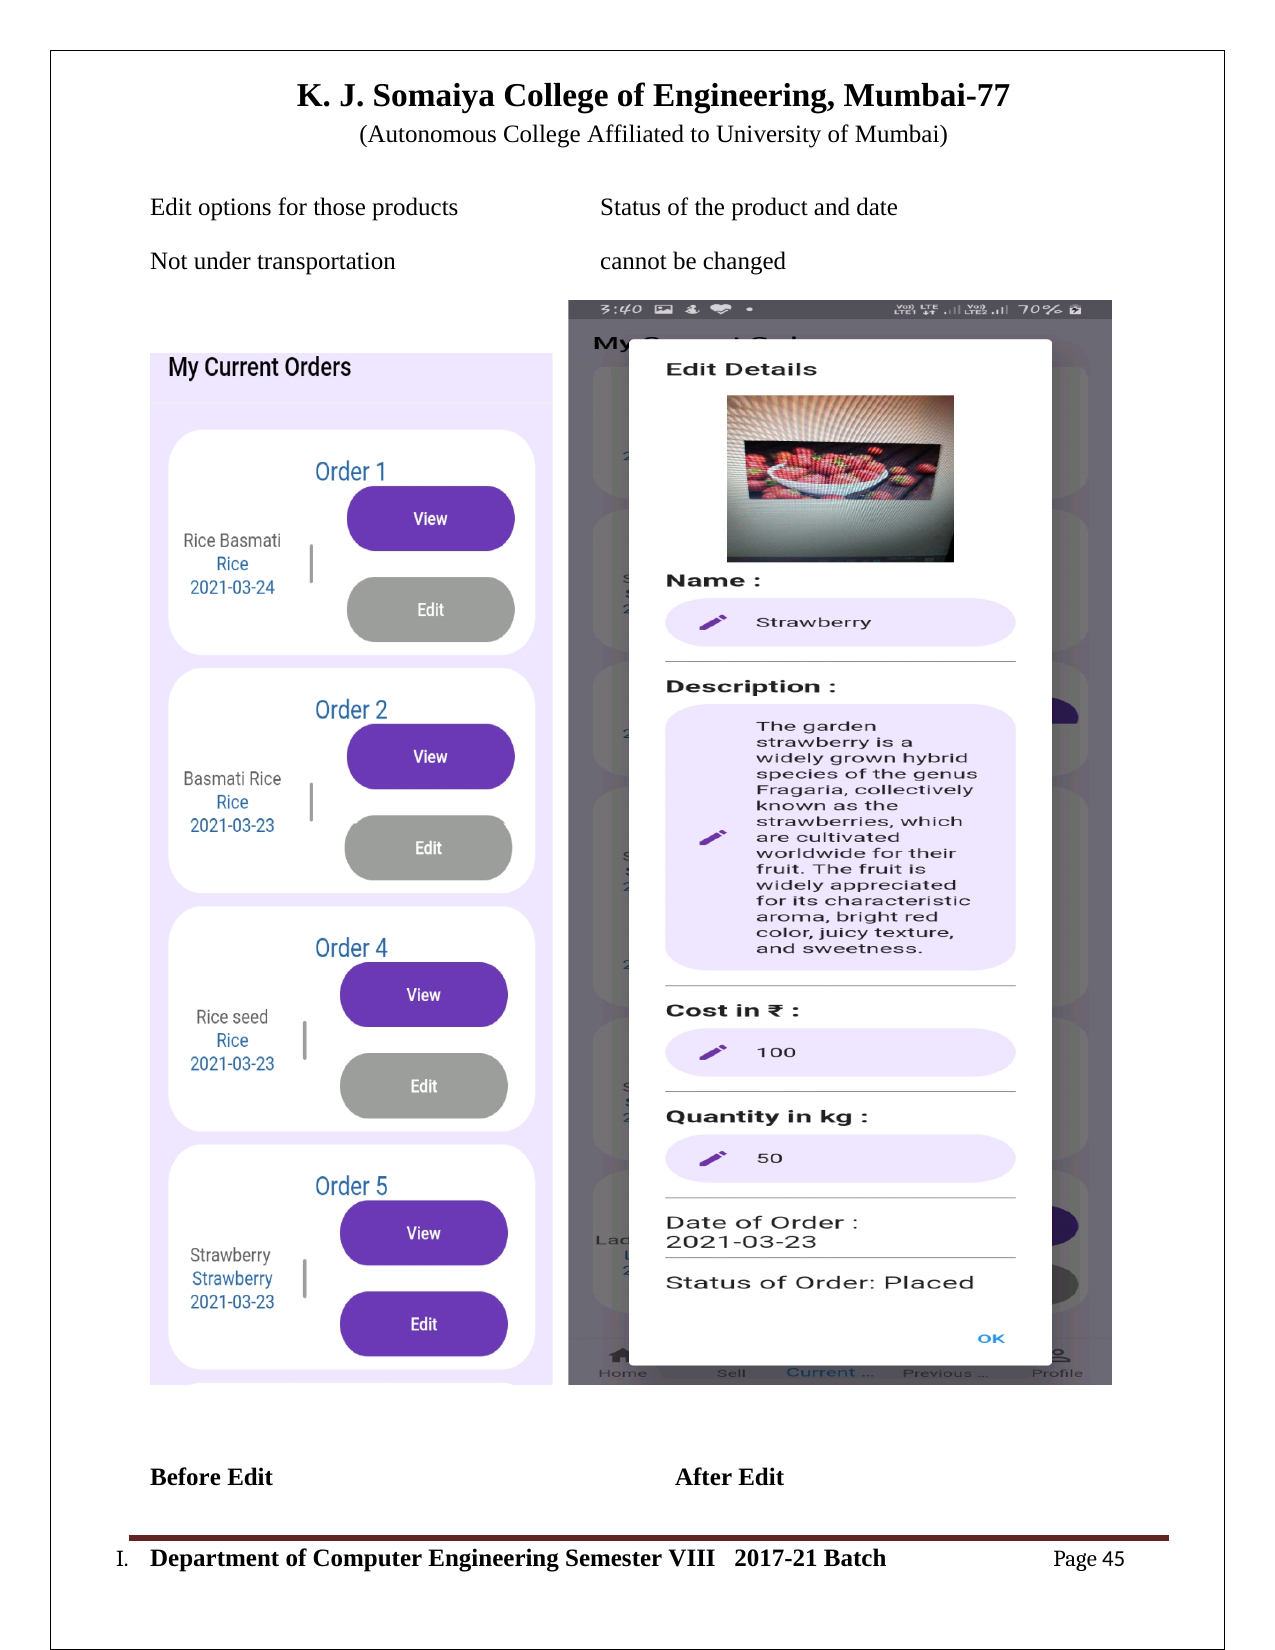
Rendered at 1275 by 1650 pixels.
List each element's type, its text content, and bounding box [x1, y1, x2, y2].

picture [568, 300, 1112, 1385]
text Before Edit After Edit [150, 1462, 1157, 1491]
text Not under transportation cannot be changed [150, 246, 1157, 275]
picture [150, 353, 553, 1385]
text Edit options for those products Status of the product and date [150, 192, 1157, 221]
